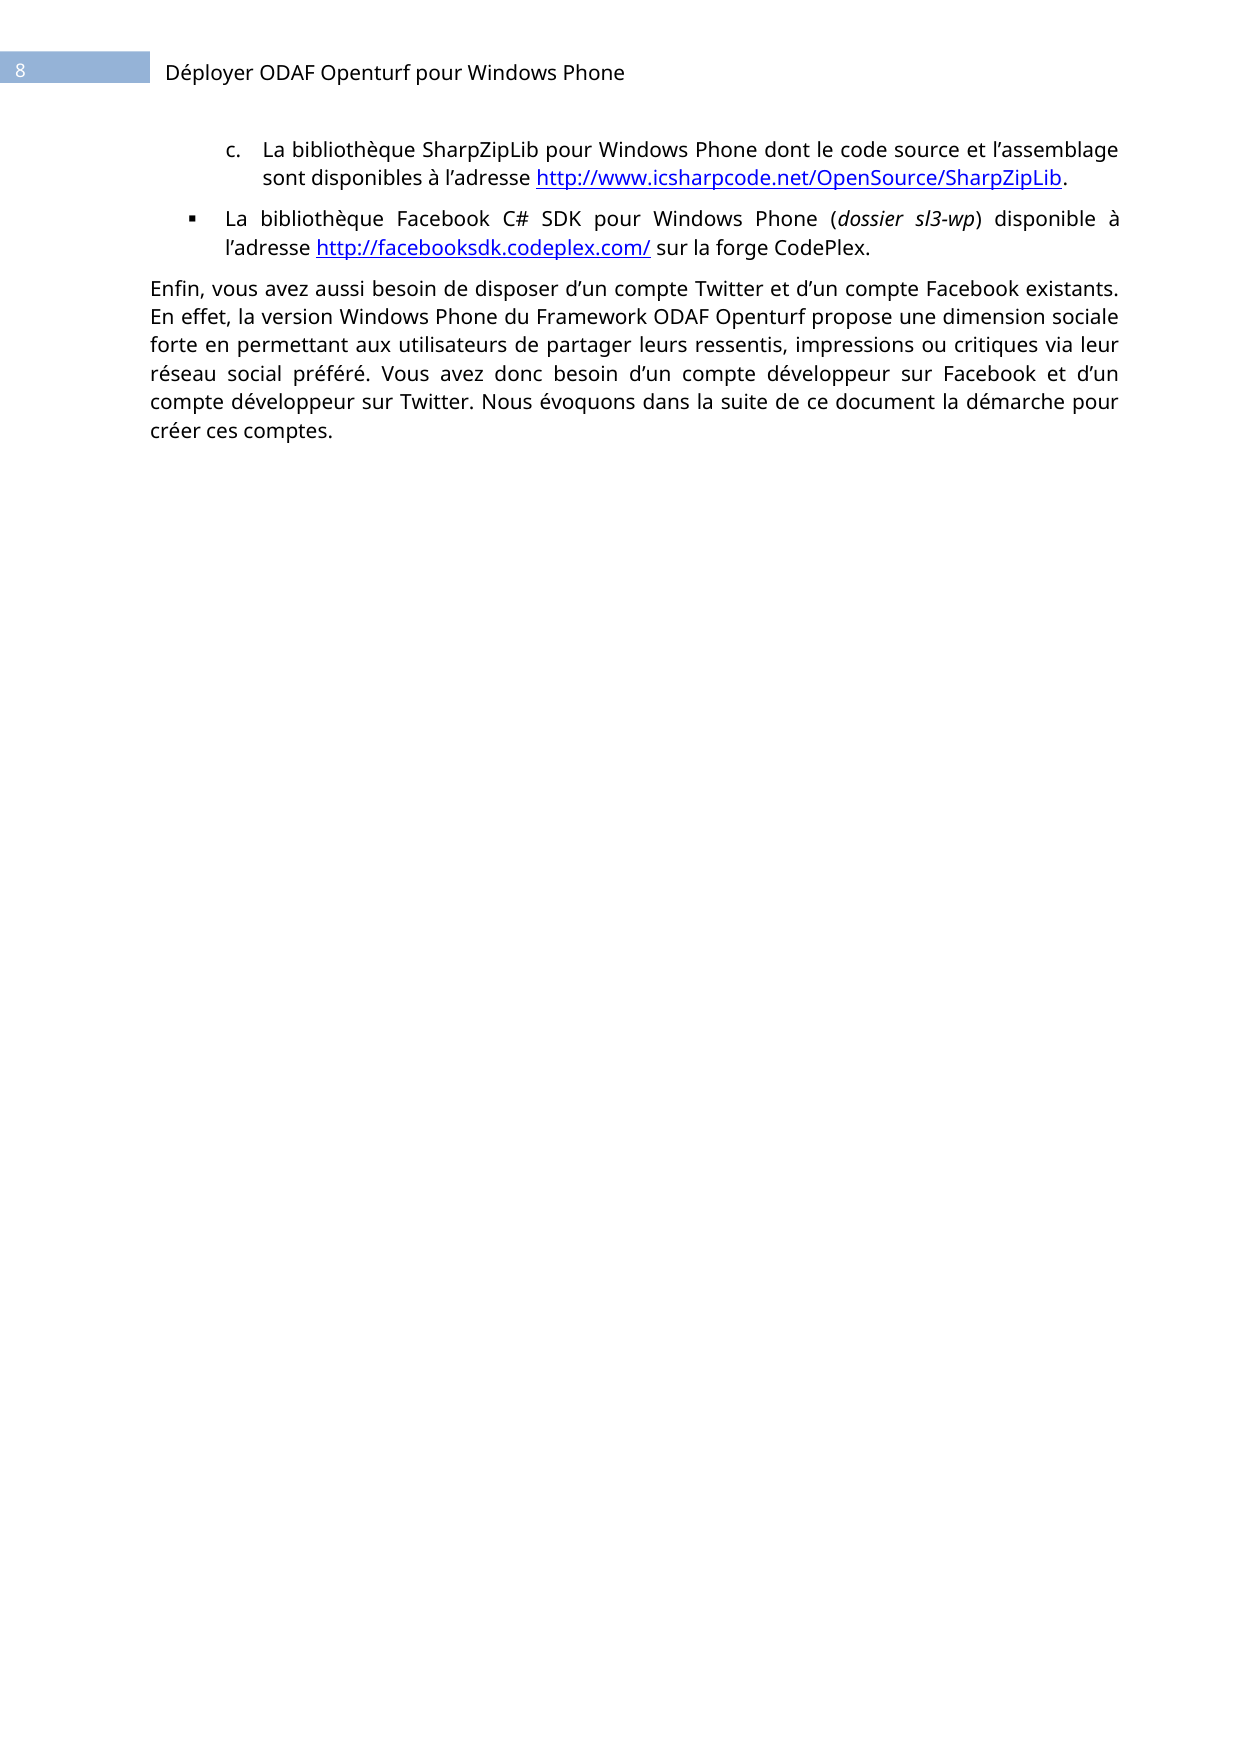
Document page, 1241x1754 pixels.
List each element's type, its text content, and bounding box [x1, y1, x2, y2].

list La bibliothèque Facebook C# SDK pour Windows Phone (dossier sl3-wp) disponible à l’adresse http://facebooksdk.codeplex.com/ sur la forge CodePlex. [187, 204, 1120, 261]
text Enfin, vous avez aussi besoin de disposer d’un compte Twitter et d’un compte Facebook existants. En effet, la version Windows Phone du Framework ODAF Openturf propose une dimension sociale forte en permettant aux utilisateurs de partager leurs ressentis, impressions ou critiques via leur réseau social préféré. Vous avez donc besoin d’un compte développeur sur Facebook et d’un compte développeur sur Twitter. Nous évoquons dans la suite de ce document la démarche pour créer ces comptes. [150, 274, 1120, 444]
list La bibliothèque SharpZipLib pour Windows Phone dont le code source et l’assemblage sont disponibles à l’adresse http://www.icsharpcode.net/OpenSource/SharpZipLib. [225, 135, 1120, 192]
